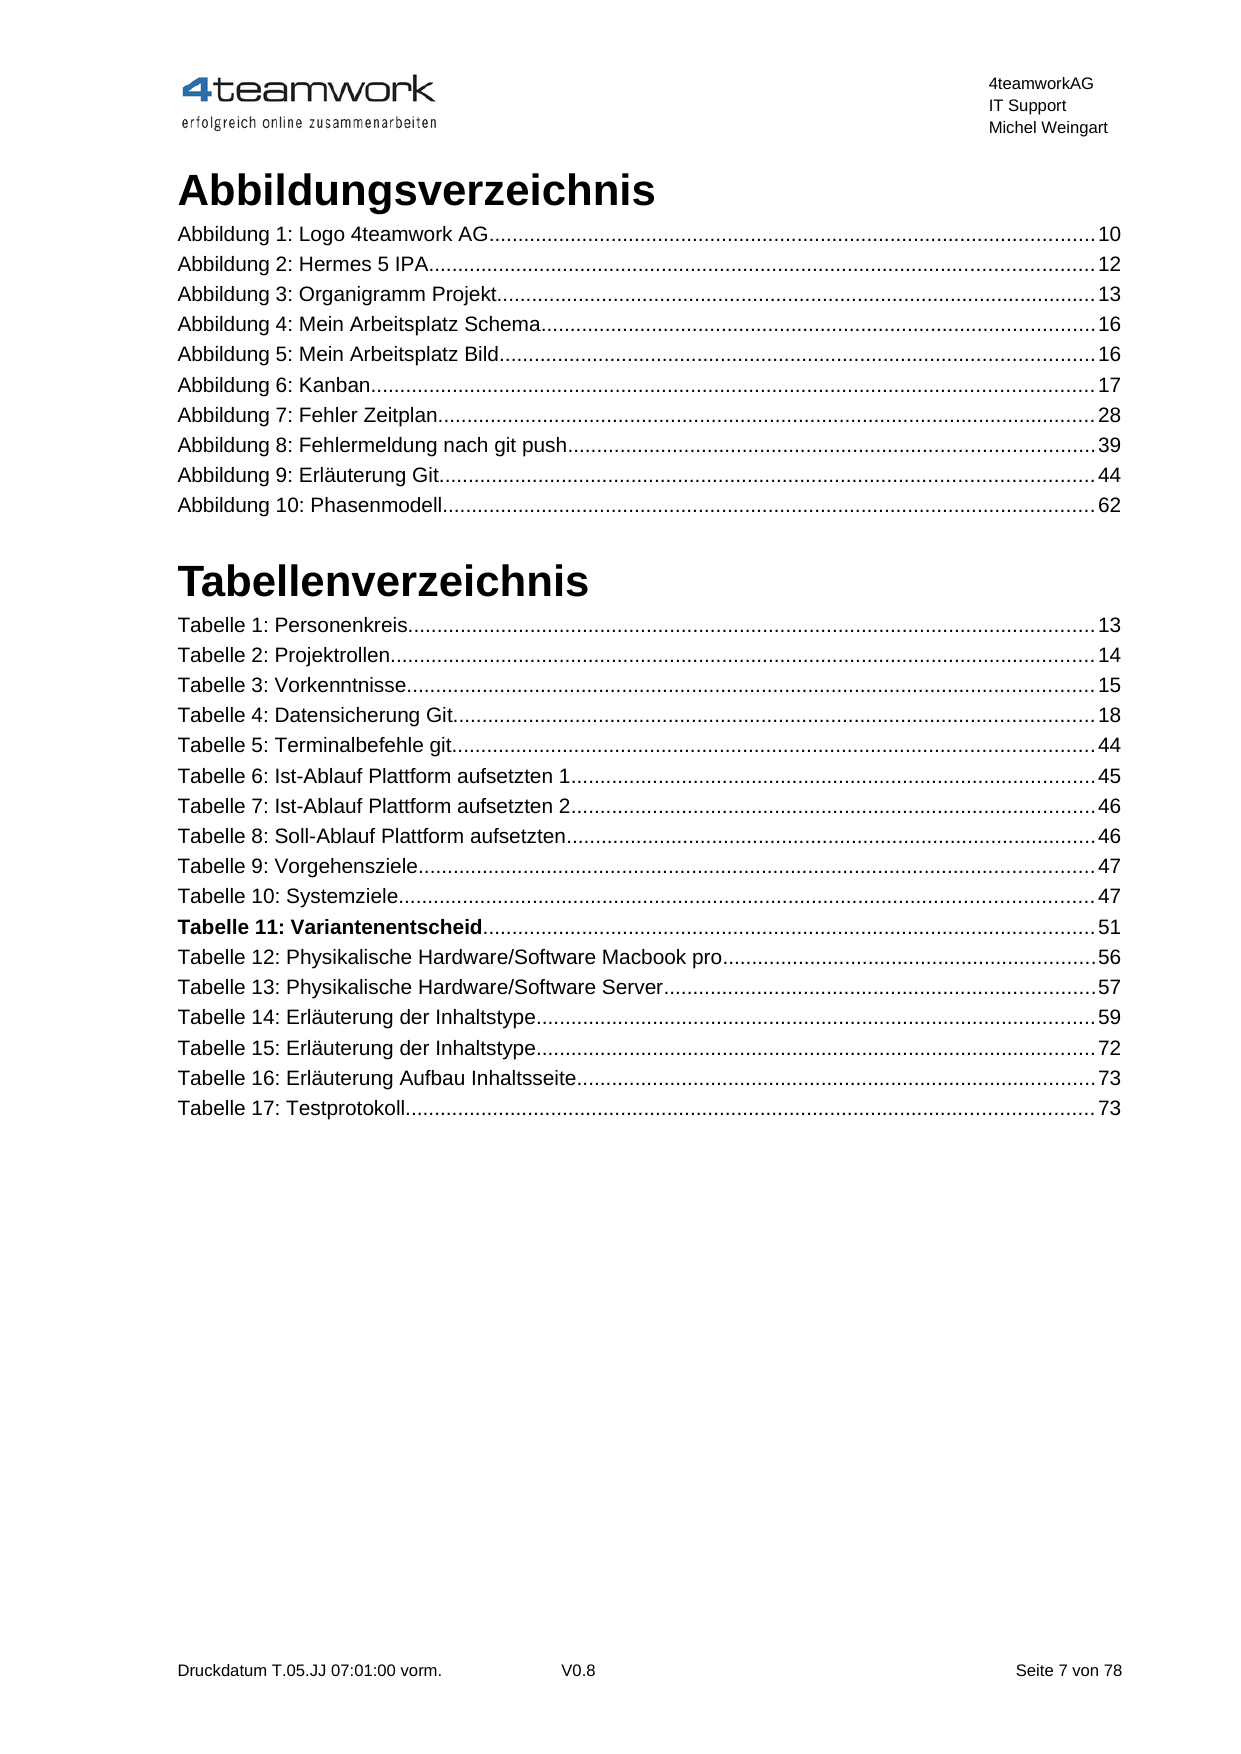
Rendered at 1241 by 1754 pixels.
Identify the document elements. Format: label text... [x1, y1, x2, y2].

text Tabelle 5: Terminalbefehle git 44 [177, 733, 1122, 757]
text Tabelle 3: Vorkenntnisse 15 [177, 673, 1122, 697]
text Tabelle 9: Vorgehensziele 47 [177, 854, 1122, 878]
text Tabelle 2: Projektrollen 14 [177, 643, 1122, 667]
text Abbildung 4: Mein Arbeitsplatz Schema 16 [177, 312, 1122, 336]
text Abbildung 9: Erläuterung Git 44 [177, 463, 1122, 487]
text Tabelle 6: Ist-Ablauf Plattform aufsetzten 1 45 [177, 763, 1122, 787]
text Tabelle 11: Variantenentscheid 51 [177, 914, 1122, 938]
text Abbildung 10: Phasenmodell 62 [177, 493, 1122, 517]
text Tabelle 15: Erläuterung der Inhaltstype 72 [177, 1035, 1122, 1059]
text Tabelle 17: Testprotokoll 73 [177, 1096, 1122, 1120]
text Abbildung 8: Fehlermeldung nach git push 39 [177, 433, 1122, 457]
picture [177, 69, 440, 134]
text Tabelle 14: Erläuterung der Inhaltstype 59 [177, 1005, 1122, 1029]
text Tabelle 10: Systemziele 47 [177, 884, 1122, 908]
text Tabelle 7: Ist-Ablauf Plattform aufsetzten 2 46 [177, 794, 1122, 818]
text Tabelle 1: Personenkreis 13 [177, 612, 1122, 636]
text Tabelle 12: Physikalische Hardware/Software Macbook pro 56 [177, 945, 1122, 969]
text Abbildung 1: Logo 4teamwork AG 10 [177, 221, 1122, 245]
text Abbildung 5: Mein Arbeitsplatz Bild 16 [177, 342, 1122, 366]
title Tabellenverzeichnis [177, 556, 1122, 606]
text Tabelle 4: Datensicherung Git 18 [177, 703, 1122, 727]
title Abbildungsverzeichnis [177, 165, 1122, 215]
text Abbildung 2: Hermes 5 IPA 12 [177, 252, 1122, 276]
text Abbildung 7: Fehler Zeitplan 28 [177, 403, 1122, 427]
text Abbildung 6: Kanban 17 [177, 372, 1122, 396]
text Tabelle 8: Soll-Ablauf Plattform aufsetzten 46 [177, 824, 1122, 848]
text Tabelle 16: Erläuterung Aufbau Inhaltsseite 73 [177, 1066, 1122, 1089]
text Abbildung 3: Organigramm Projekt 13 [177, 282, 1122, 306]
text Tabelle 13: Physikalische Hardware/Software Server 57 [177, 975, 1122, 999]
